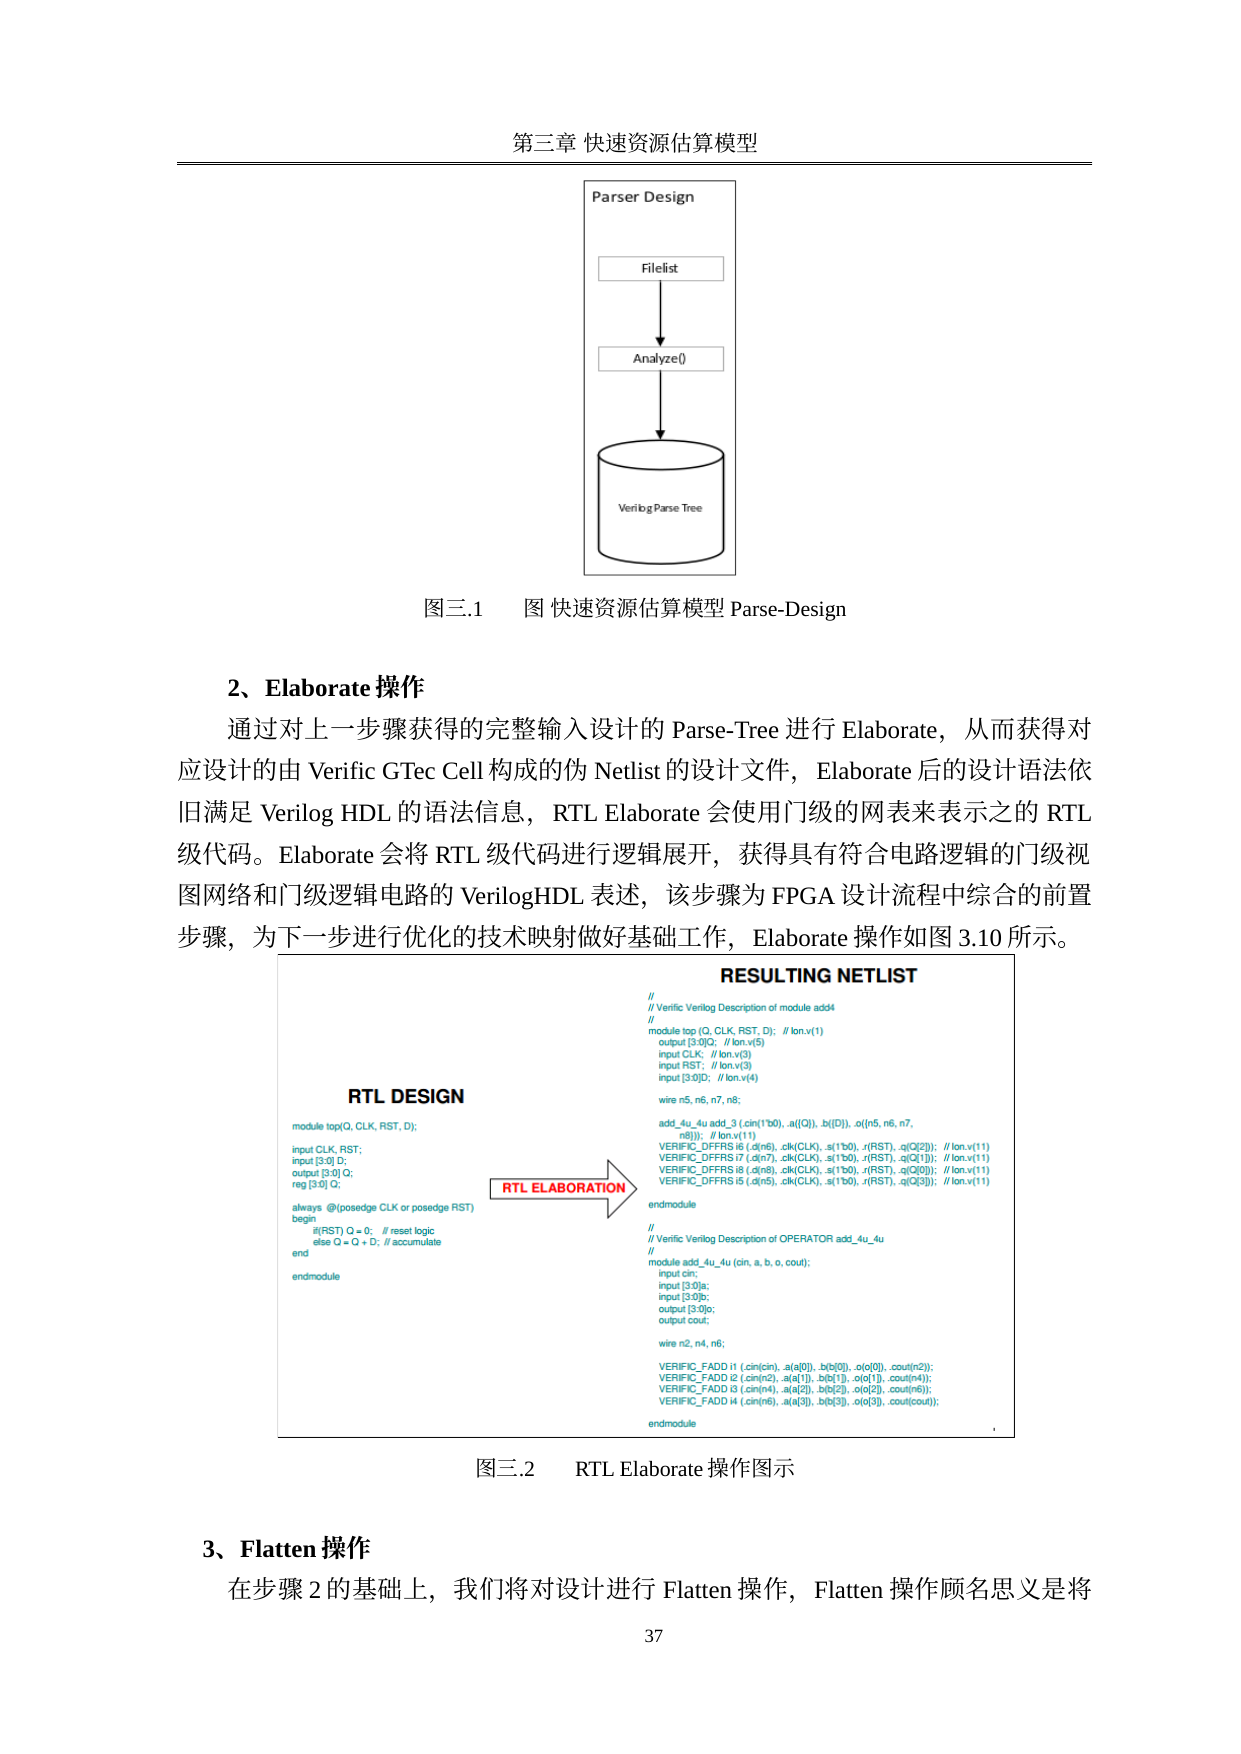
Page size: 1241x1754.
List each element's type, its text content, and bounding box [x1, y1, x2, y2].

picture [277, 954, 1018, 1440]
text 通过对上一步骤获得的完整输入设计的Parse-Tree进行Elaborate，从而获得对应设计的由Verific GTec Cell构成的伪Netlist的设计文件，Elaborate后的设计语法依旧满足Verilog HDL的语法信息，RTL Elaborate会使用门级的网表来表示之的RTL级代码。Elaborate会将RTL级代码进行逻辑展开，获得具有符合电路逻辑的门级视图网络和门级逻辑电路的VerilogHDL表述，该步骤为FPGA设计流程中综合的前置步骤，为下一步进行优化的技术映射做好基础工作，Elaborate操作如图3.10所示。 [177, 705, 1092, 955]
text 在步骤2的基础上，我们将对设计进行Flatten操作，Flatten操作顾名思义是将现有包含层级关系的层级设计进行展平操作，也可以称为ungroup操作，参考下图样例可以更好的说明Flatten操作对于设计的操作，如图所示： [177, 1566, 1092, 1607]
text RTL Elaborate操作图示 [177, 1452, 1092, 1483]
text 2、Elaborate操作 [177, 663, 1092, 705]
text 3、Flatten操作 [177, 1524, 1092, 1566]
text 图 快速资源估算模型Parse-Design [177, 591, 1092, 622]
